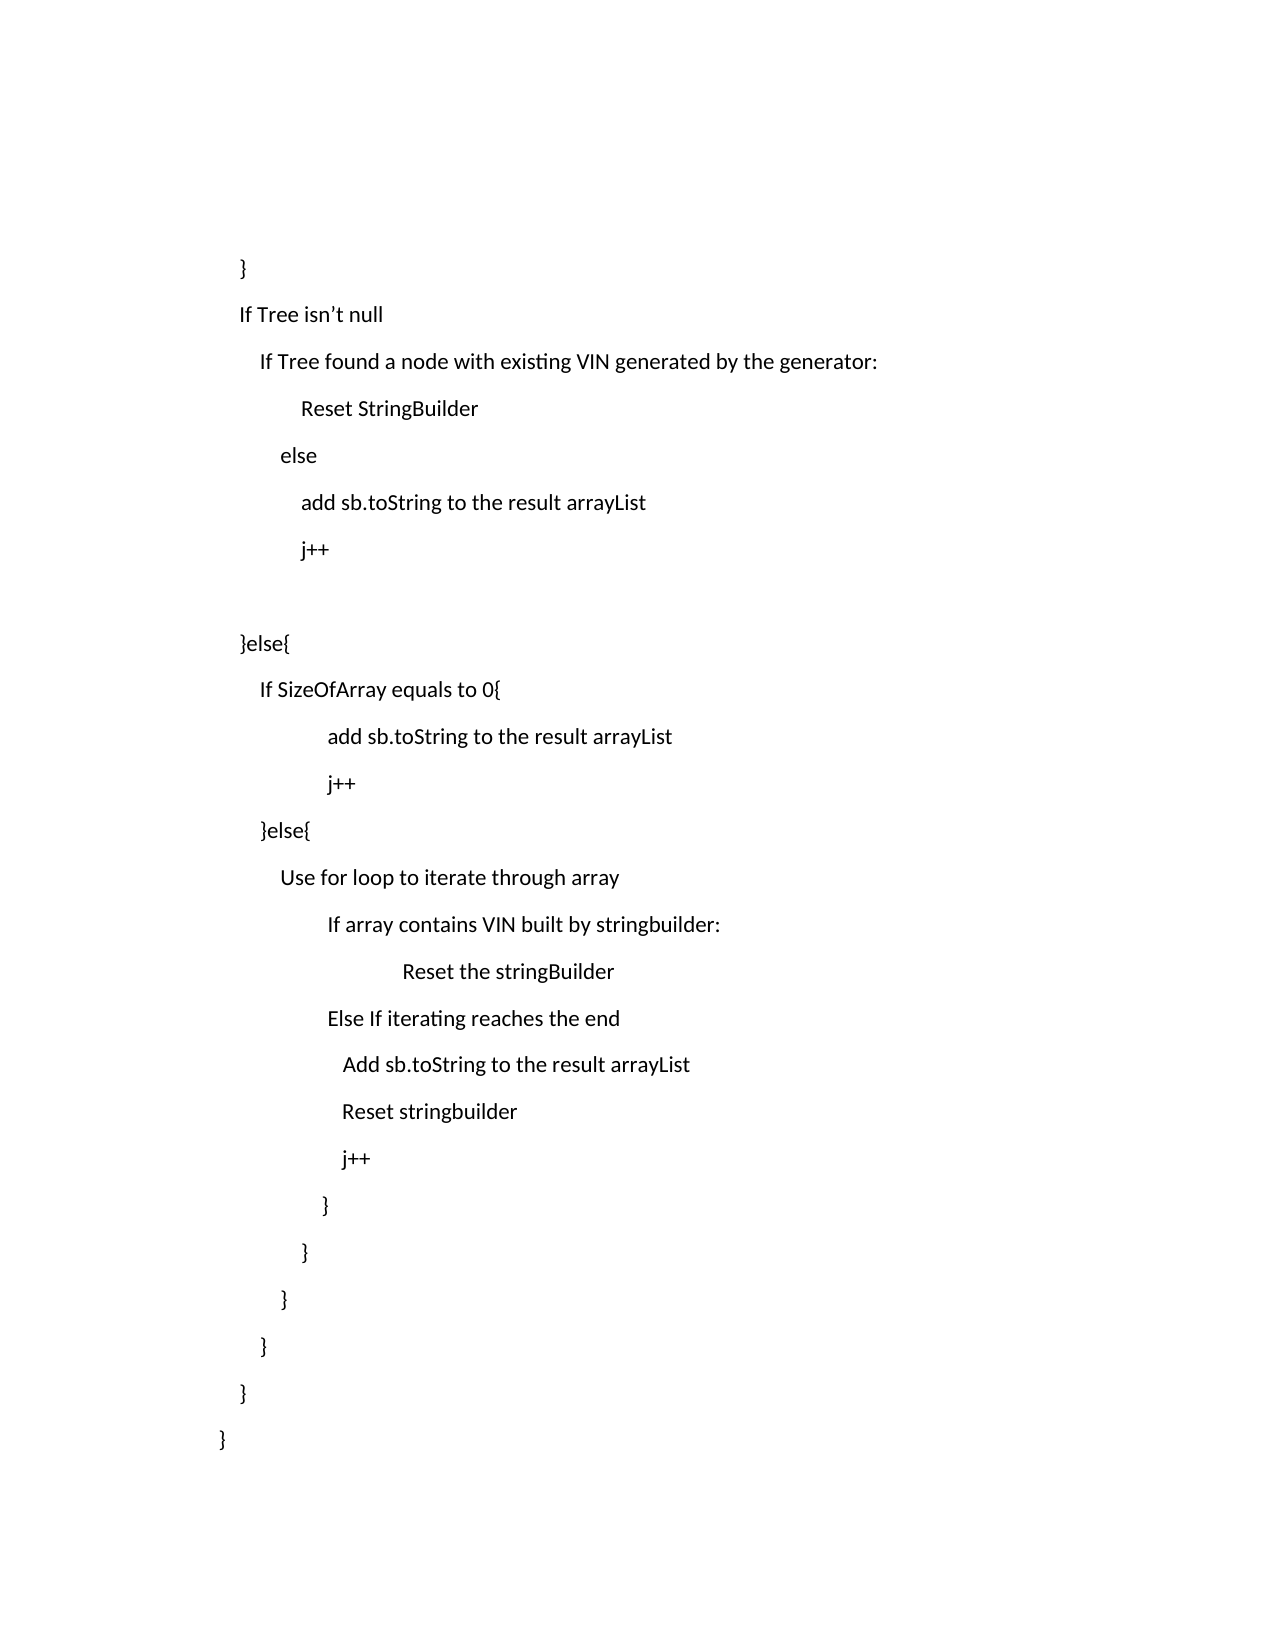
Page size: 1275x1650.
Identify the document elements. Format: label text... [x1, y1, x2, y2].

text } [177, 254, 1098, 282]
text If Tree isn’t null [177, 301, 1098, 328]
text } [177, 1379, 1098, 1407]
text j++ [177, 535, 1098, 563]
text }else{ [177, 629, 1098, 657]
text else [177, 441, 1098, 469]
text j++ [177, 1144, 1098, 1172]
text } [177, 1191, 1098, 1219]
text Add sb.toString to the result arrayList [177, 1051, 1098, 1078]
text } [177, 1285, 1098, 1313]
text j++ [252, 769, 1098, 797]
text Reset the stringBuilder [177, 957, 1098, 985]
text add sb.toString to the result arrayList [177, 488, 1098, 516]
text If Tree found a node with existing VIN generated by the generator: [177, 347, 1098, 375]
text } [177, 1332, 1098, 1360]
text add sb.toString to the result arrayList [177, 722, 1098, 750]
text Else If iterating reaches the end [177, 1004, 1098, 1032]
text } [177, 1238, 1098, 1266]
text Reset StringBuilder [177, 394, 1098, 422]
text If SizeOfArray equals to 0{ [177, 676, 1098, 703]
text If array contains VIN built by stringbuilder: [177, 910, 1098, 938]
text }else{ [177, 816, 1098, 844]
text Reset stringbuilder [177, 1097, 1098, 1125]
text Use for loop to iterate through array [177, 863, 1098, 891]
text } [177, 1426, 1098, 1453]
